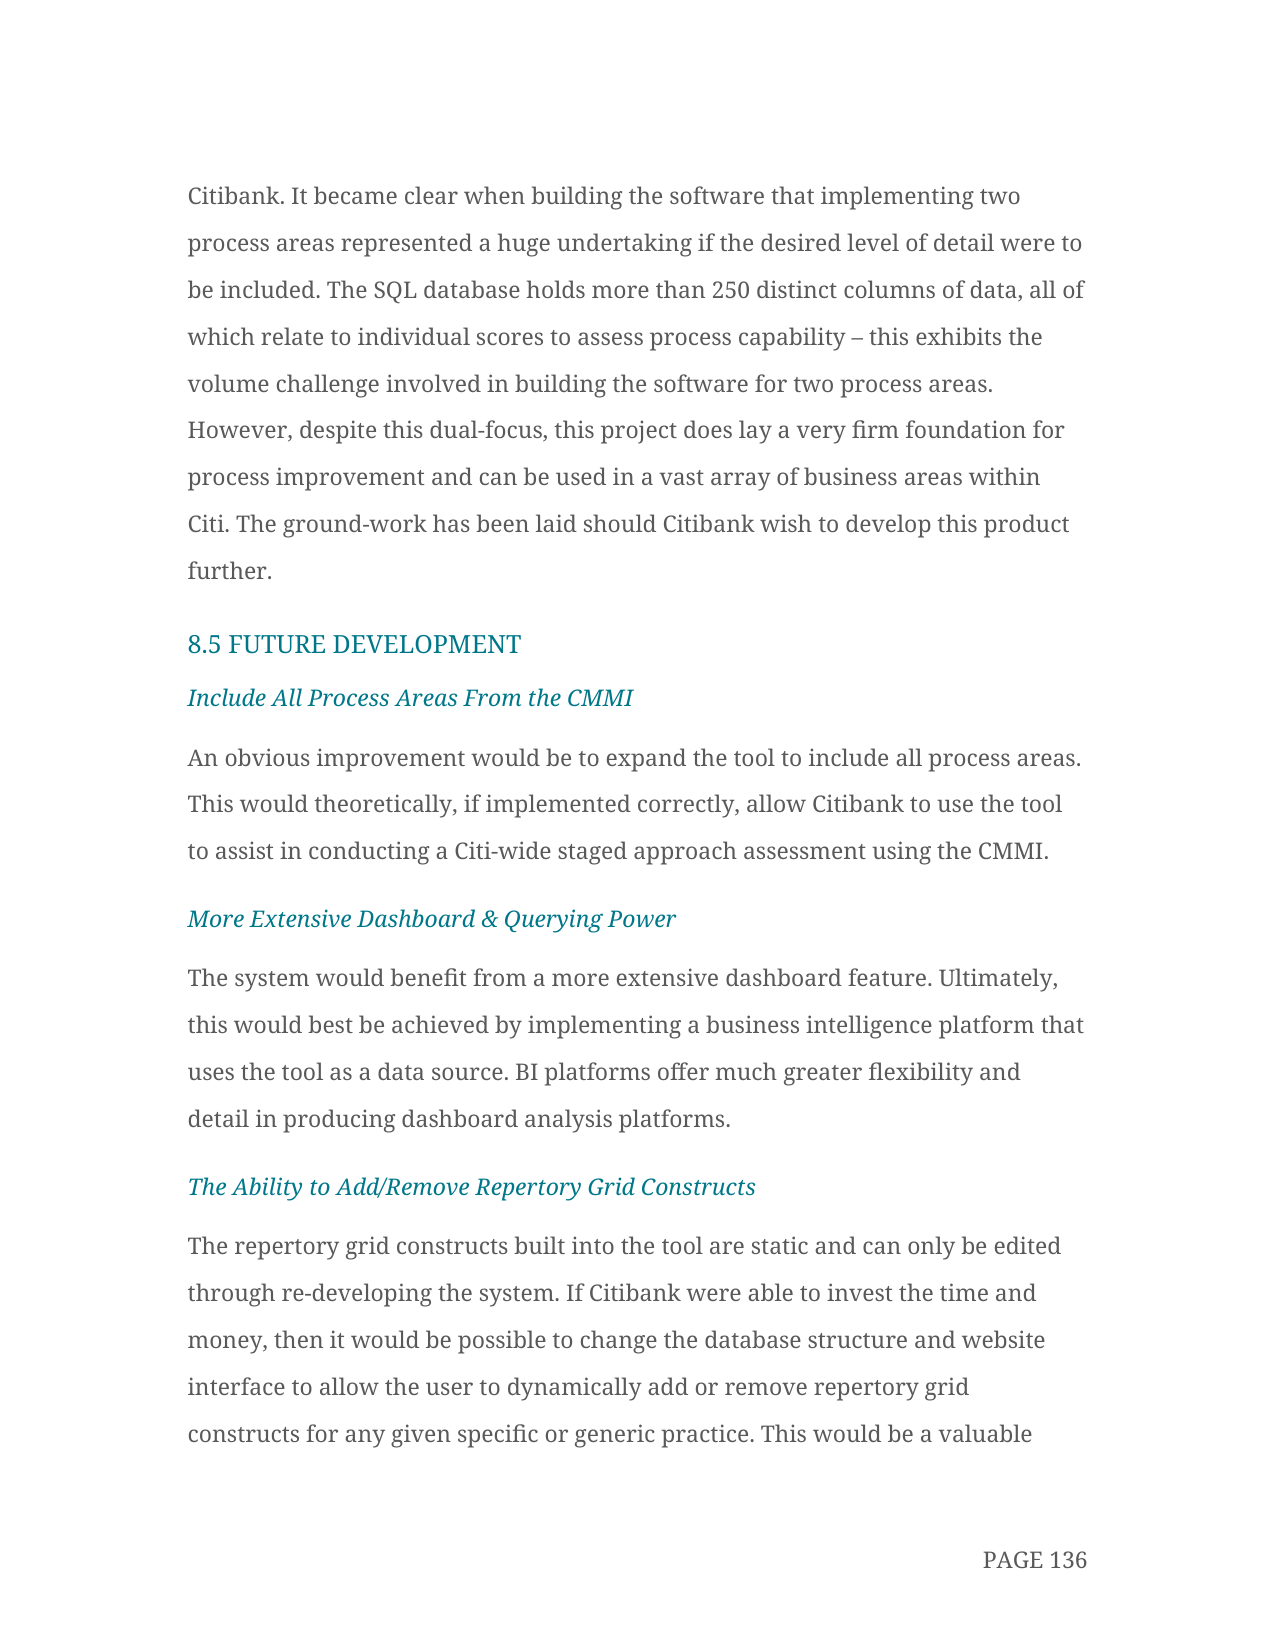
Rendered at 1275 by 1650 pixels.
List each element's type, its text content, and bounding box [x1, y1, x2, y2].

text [187, 180, 1087, 586]
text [187, 1230, 1087, 1449]
subtitle More Extensive Dashboard & Querying Power [187, 903, 1087, 934]
subtitle Include All Process Areas From the CMMI [187, 682, 1087, 713]
subtitle The Ability to Add/Remove Repertory Grid Constructs [187, 1171, 1087, 1202]
subtitle 8.5 Future Development [187, 627, 1087, 661]
text An obvious improvement would be to expand the tool to include all process areas. This would theoretically, if implemented correctly, allow Citibank to use the tool to assist in conducting a Citi-wide staged approach assessment using the CMMI. [187, 741, 1087, 866]
text The system would benefit from a more extensive dashboard feature. Ultimately, this would best be achieved by implementing a business intelligence platform that uses the tool as a data source. BI platforms offer much greater flexibility and detail in producing dashboard analysis platforms. [187, 962, 1087, 1134]
